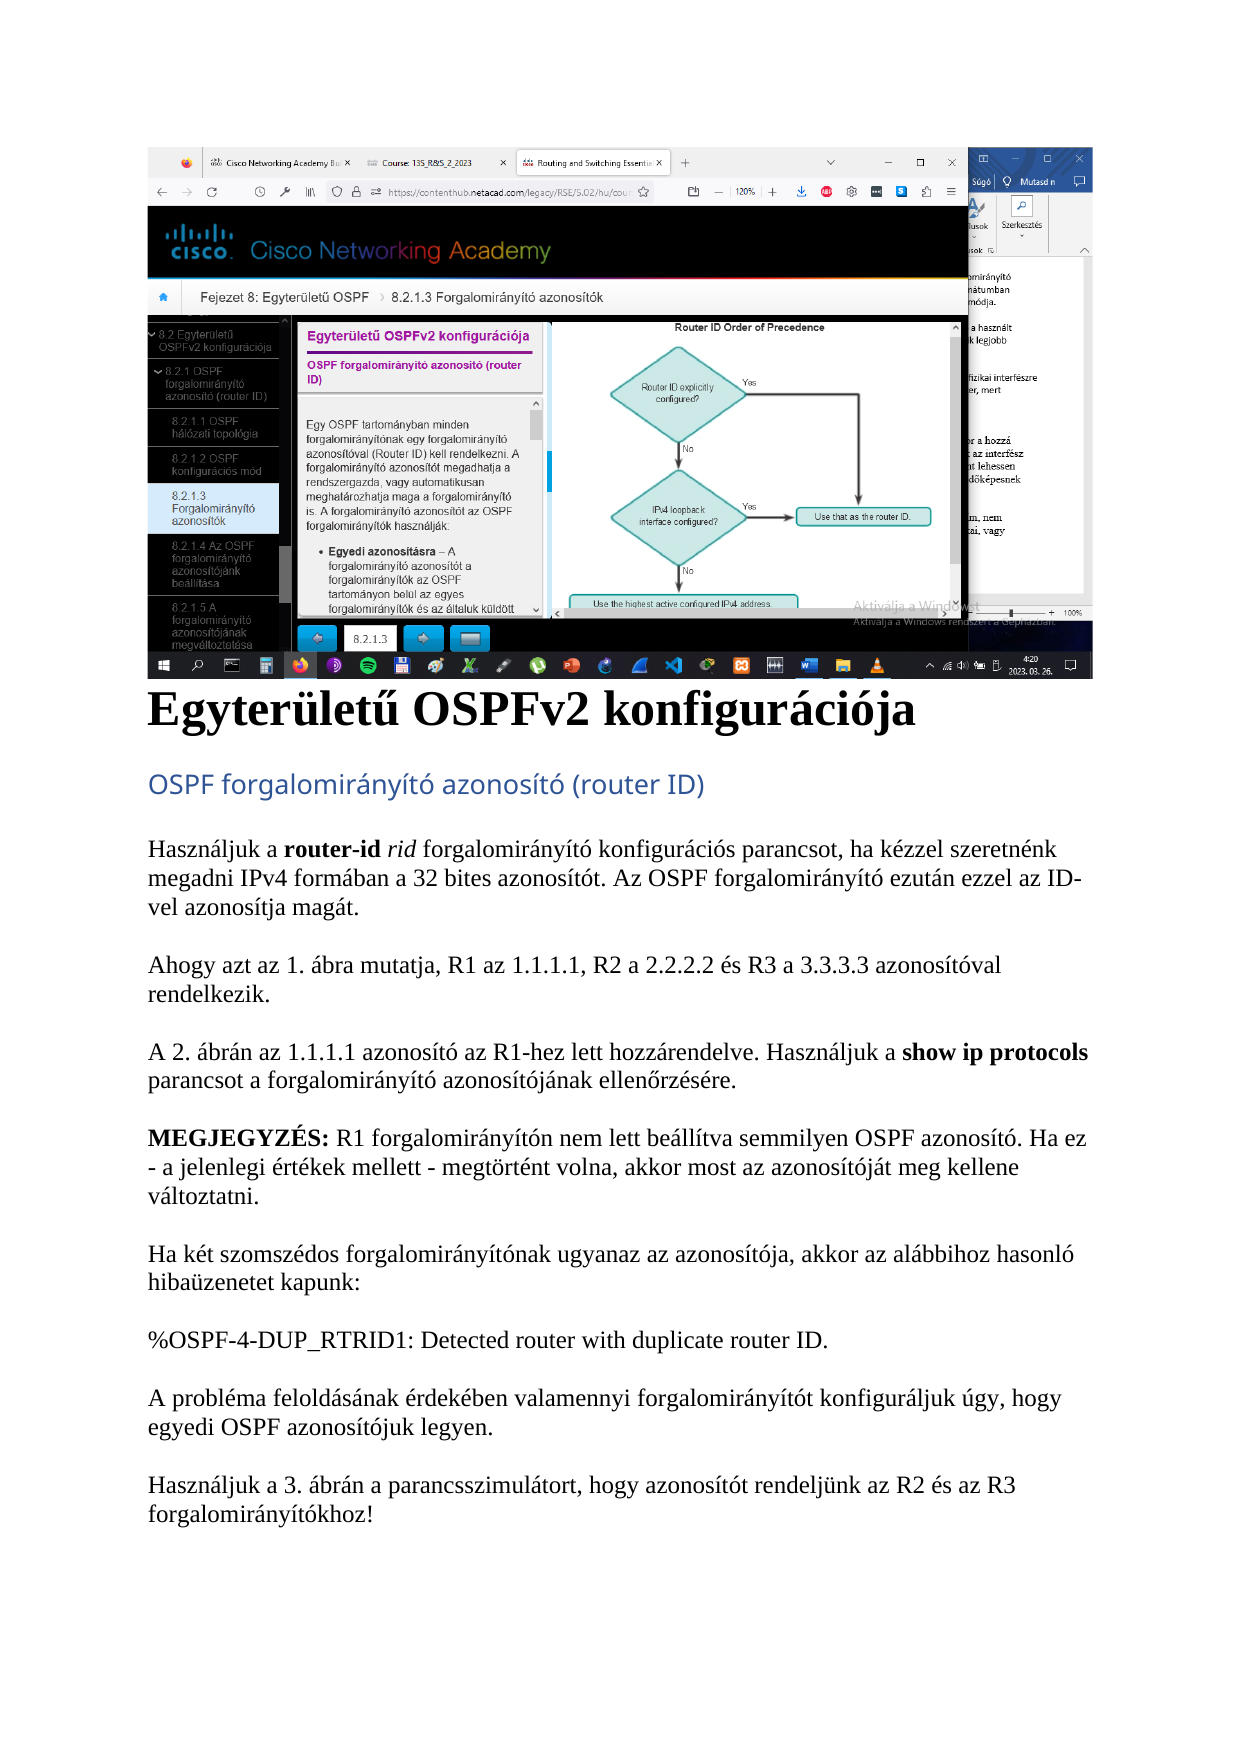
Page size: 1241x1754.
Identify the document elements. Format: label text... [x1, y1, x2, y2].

text A 2. ábrán az 1.1.1.1 azonosító az R1-hez lett hozzárendelve. Használjuk a show ip protocols parancsot a forgalomirányító azonosítójának ellenőrzésére. [148, 1037, 1093, 1094]
subtitle OSPF forgalomirányító azonosító (router ID) [148, 766, 1093, 802]
text Használjuk a router-id rid forgalomirányító konfigurációs parancsot, ha kézzel szeretnénk megadni IPv4 formában a 32 bites azonosítót. Az OSPF forgalomirányító ezután ezzel az ID-vel azonosítja magát. [148, 834, 1093, 921]
text MEGJEGYZÉS: R1 forgalomirányítón nem lett beállítva semmilyen OSPF azonosító. Ha ez - a jelenlegi értékek mellett - megtörtént volna, akkor most az azonosítóját meg kellene változtatni. [148, 1123, 1093, 1209]
text Használjuk a 3. ábrán a parancsszimulátort, hogy azonosítót rendeljünk az R2 és az R3 forgalomirányítókhoz! [148, 1470, 1093, 1527]
text A probléma feloldásának érdekében valamennyi forgalomirányítót konfiguráljuk úgy, hogy egyedi OSPF azonosítójuk legyen. [148, 1383, 1093, 1441]
text Ahogy azt az 1. ábra mutatja, R1 az 1.1.1.1, R2 a 2.2.2.2 és R3 a 3.3.3.3 azonosítóval rendelkezik. [148, 950, 1093, 1007]
subtitle Egyterületű OSPFv2 konfigurációja [148, 679, 1093, 736]
text %OSPF-4-DUP_RTRID1: Detected router with duplicate router ID. [148, 1325, 1093, 1354]
text Ha két szomszédos forgalomirányítónak ugyanaz az azonosítója, akkor az alábbihoz hasonló hibaüzenetet kapunk: [148, 1239, 1093, 1296]
picture [147, 147, 1093, 679]
